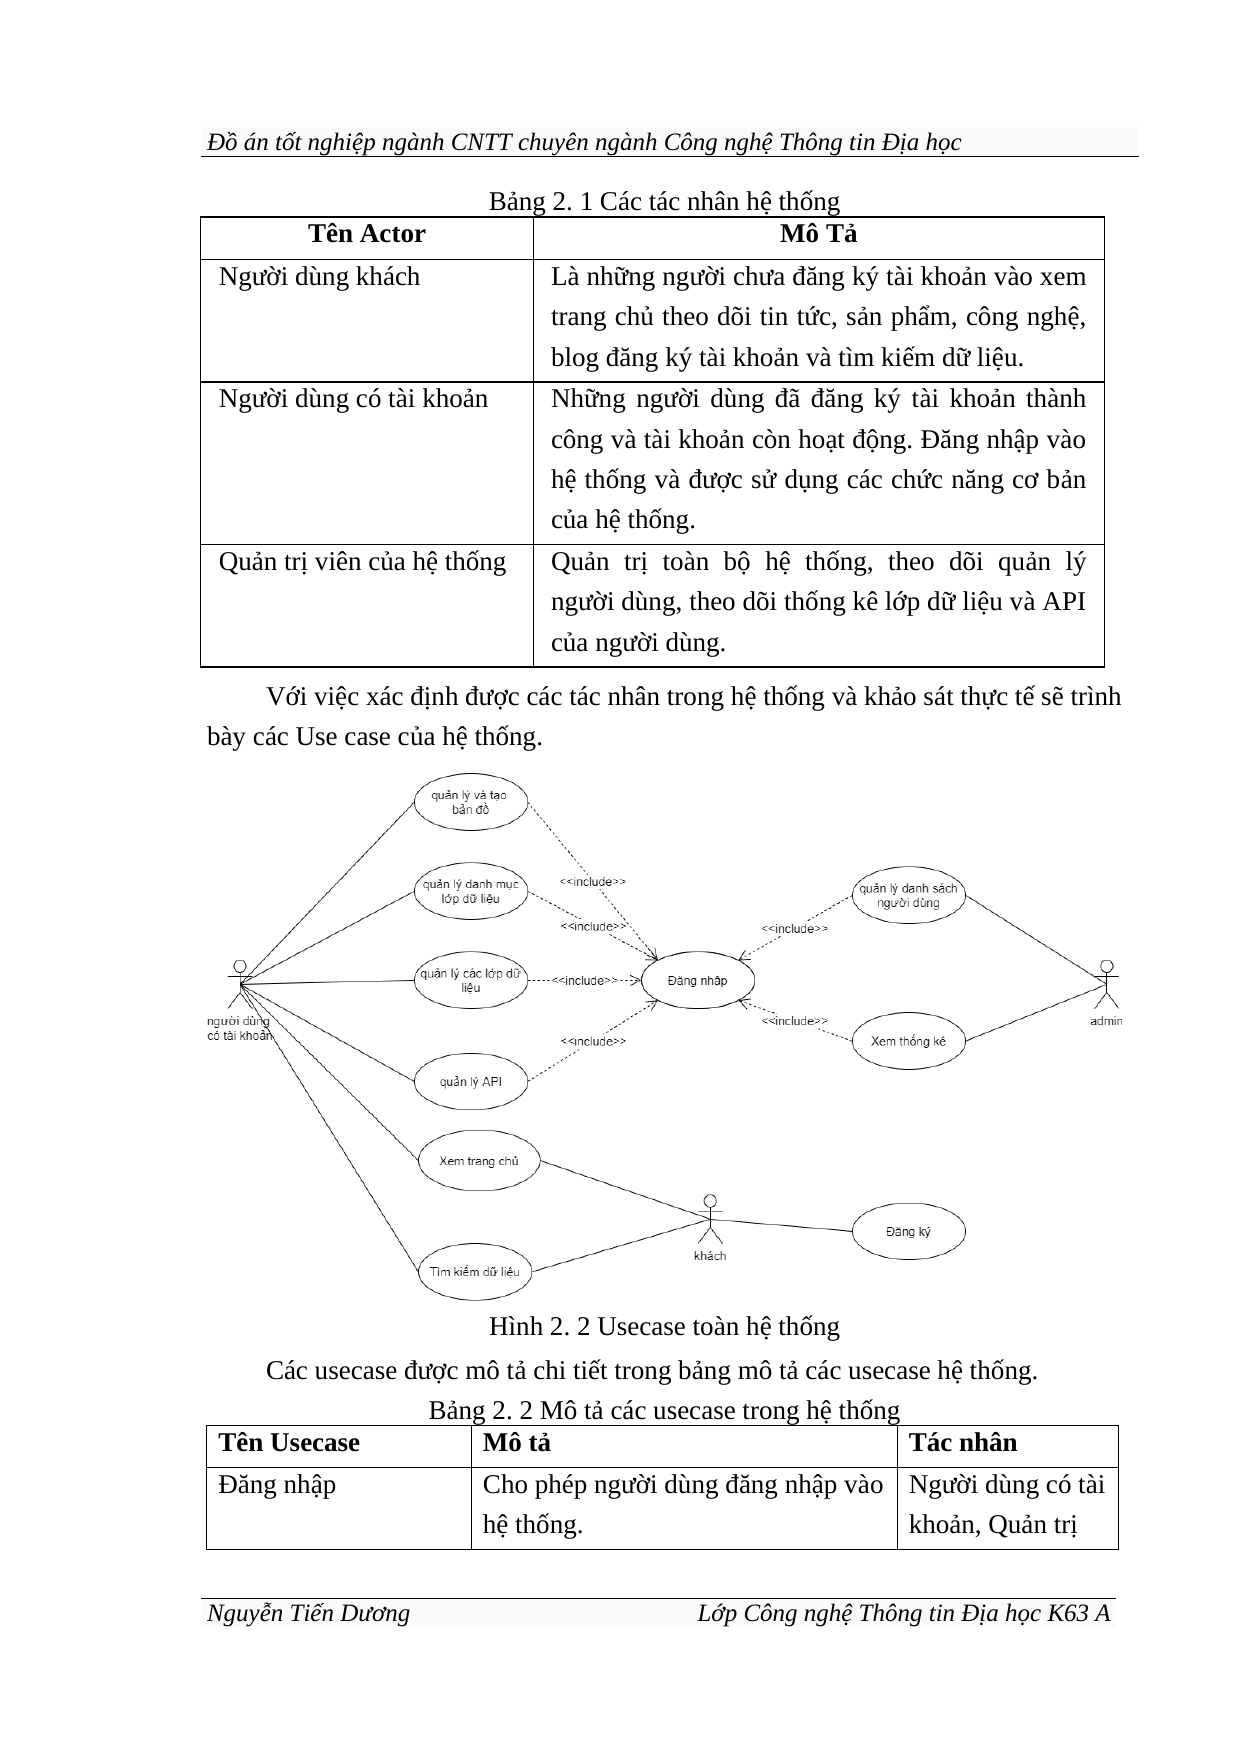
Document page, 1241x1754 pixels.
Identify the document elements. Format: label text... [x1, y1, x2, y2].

table_header Mô Tả [534, 218, 1104, 259]
table_header Tên Actor [201, 218, 533, 259]
table_cell Những người dùng đã đăng ký tài khoản thành công và tài khoản còn hoạt động. Đăng nhập vào hệ thống và được sử dụng các chức năng cơ bản của hệ thống. [534, 383, 1104, 544]
table_cell Là những người chưa đăng ký tài khoản vào xem trang chủ theo dõi tin tức, sản phẩm, công nghệ, blog đăng ký tài khoản và tìm kiếm dữ liệu. [534, 260, 1104, 381]
picture [206, 773, 1123, 1301]
table_cell Người dùng có tài khoản [201, 383, 533, 544]
table_cell Quản trị viên của hệ thống [201, 545, 533, 666]
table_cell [472, 1468, 897, 1549]
text Các usecase được mô tả chi tiết trong bảng mô tả các usecase hệ thống. [207, 1354, 1122, 1385]
table_header Tác nhân [898, 1426, 1118, 1467]
table_header Tên Usecase [207, 1426, 471, 1467]
table_header Mô tả [472, 1426, 897, 1467]
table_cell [898, 1468, 1118, 1549]
table_cell Quản trị toàn bộ hệ thống, theo dõi quản lý người dùng, theo dõi thống kê lớp dữ liệu và API của người dùng. [534, 545, 1104, 666]
table_cell Đăng nhập [207, 1468, 471, 1549]
table_cell Người dùng khách [201, 260, 533, 381]
text Với việc xác định được các tác nhân trong hệ thống và khảo sát thực tế sẽ trình bày các Use case của hệ thống. [207, 680, 1122, 751]
